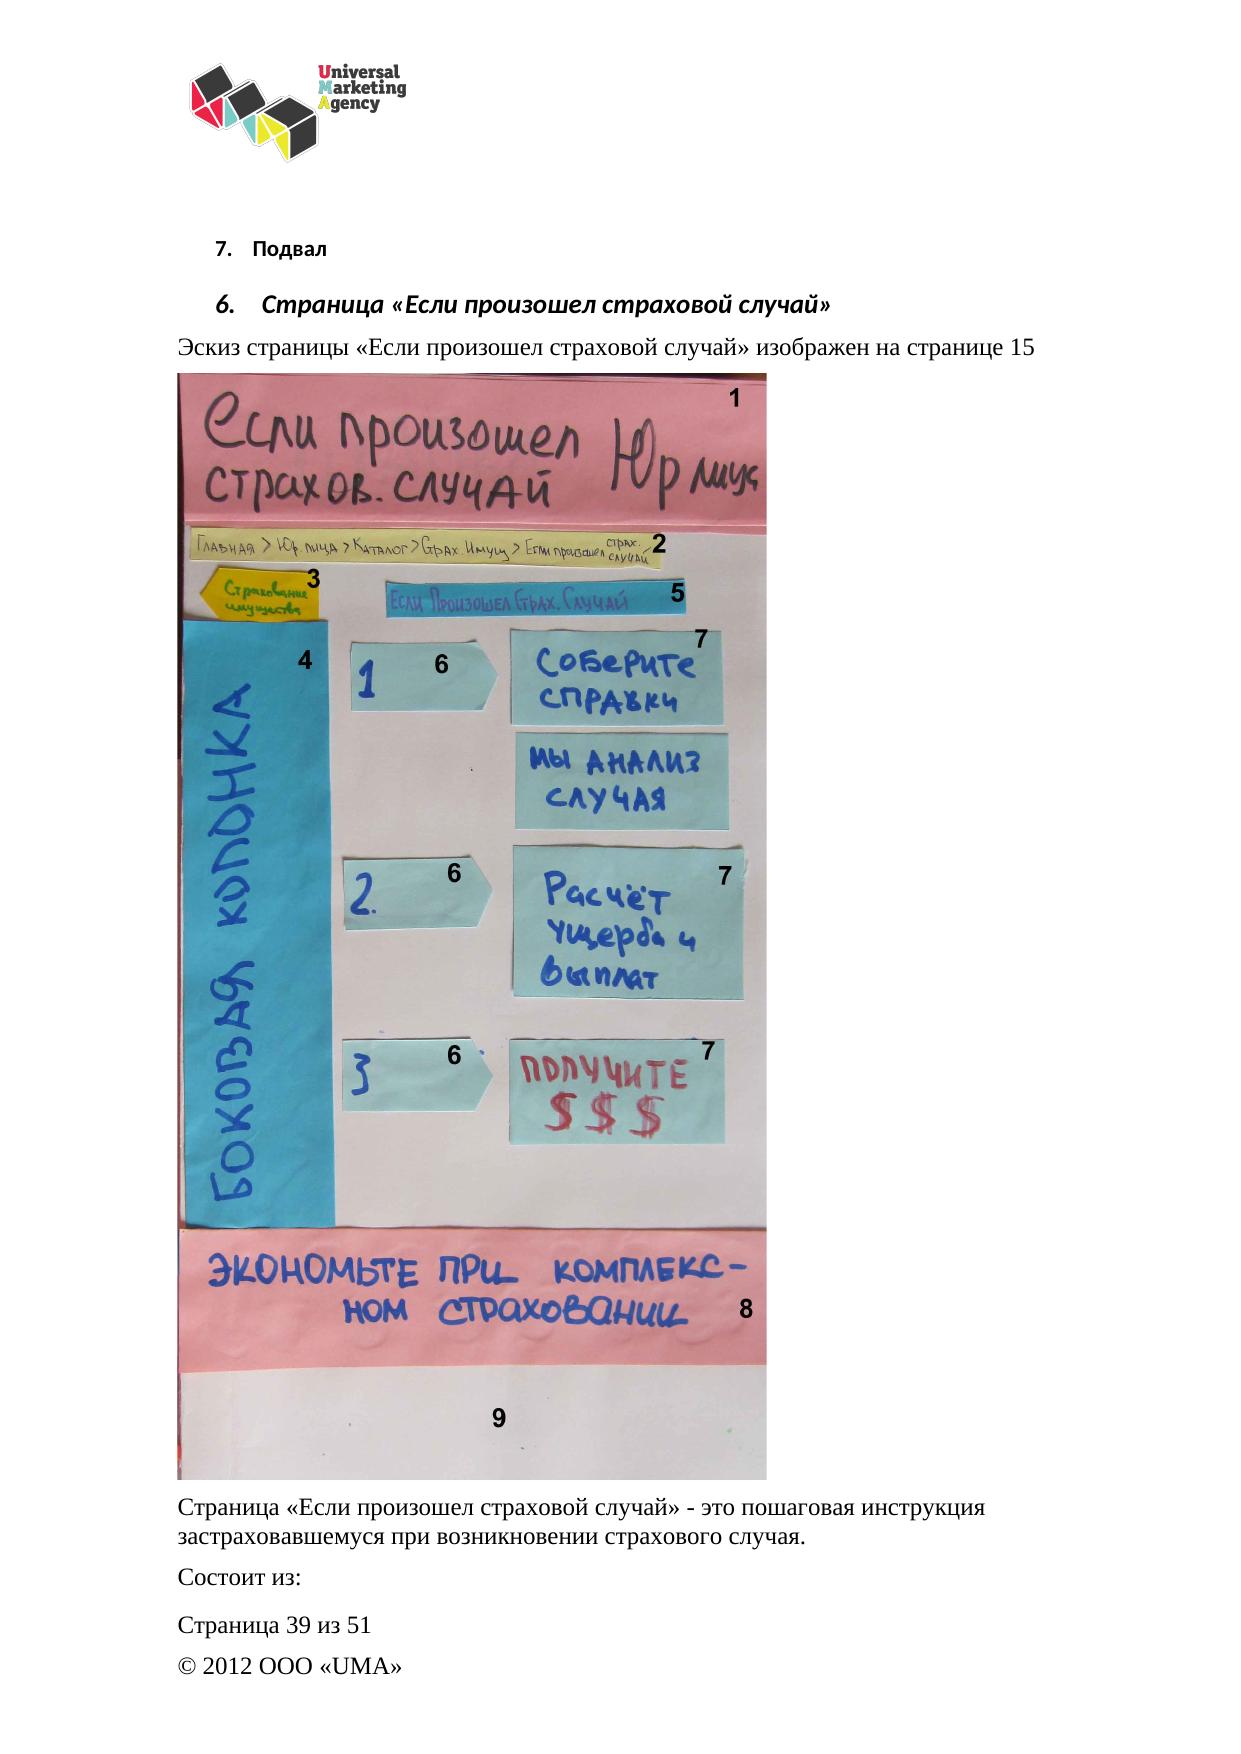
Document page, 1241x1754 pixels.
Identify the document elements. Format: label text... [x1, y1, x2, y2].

picture [177, 24, 415, 193]
picture [177, 373, 767, 1480]
text Состоит из: [177, 1562, 1152, 1591]
text Эскиз страницы «Если произошел страховой случай» изображен на странице 15 [177, 332, 1152, 361]
text Страница «Если произошел страховой случай» - это пошаговая инструкция застраховавшемуся при возникновении страхового случая. [177, 1492, 1152, 1549]
text Страница «Если произошел страховой случай» [215, 287, 1152, 320]
text Подвал [215, 234, 1152, 262]
